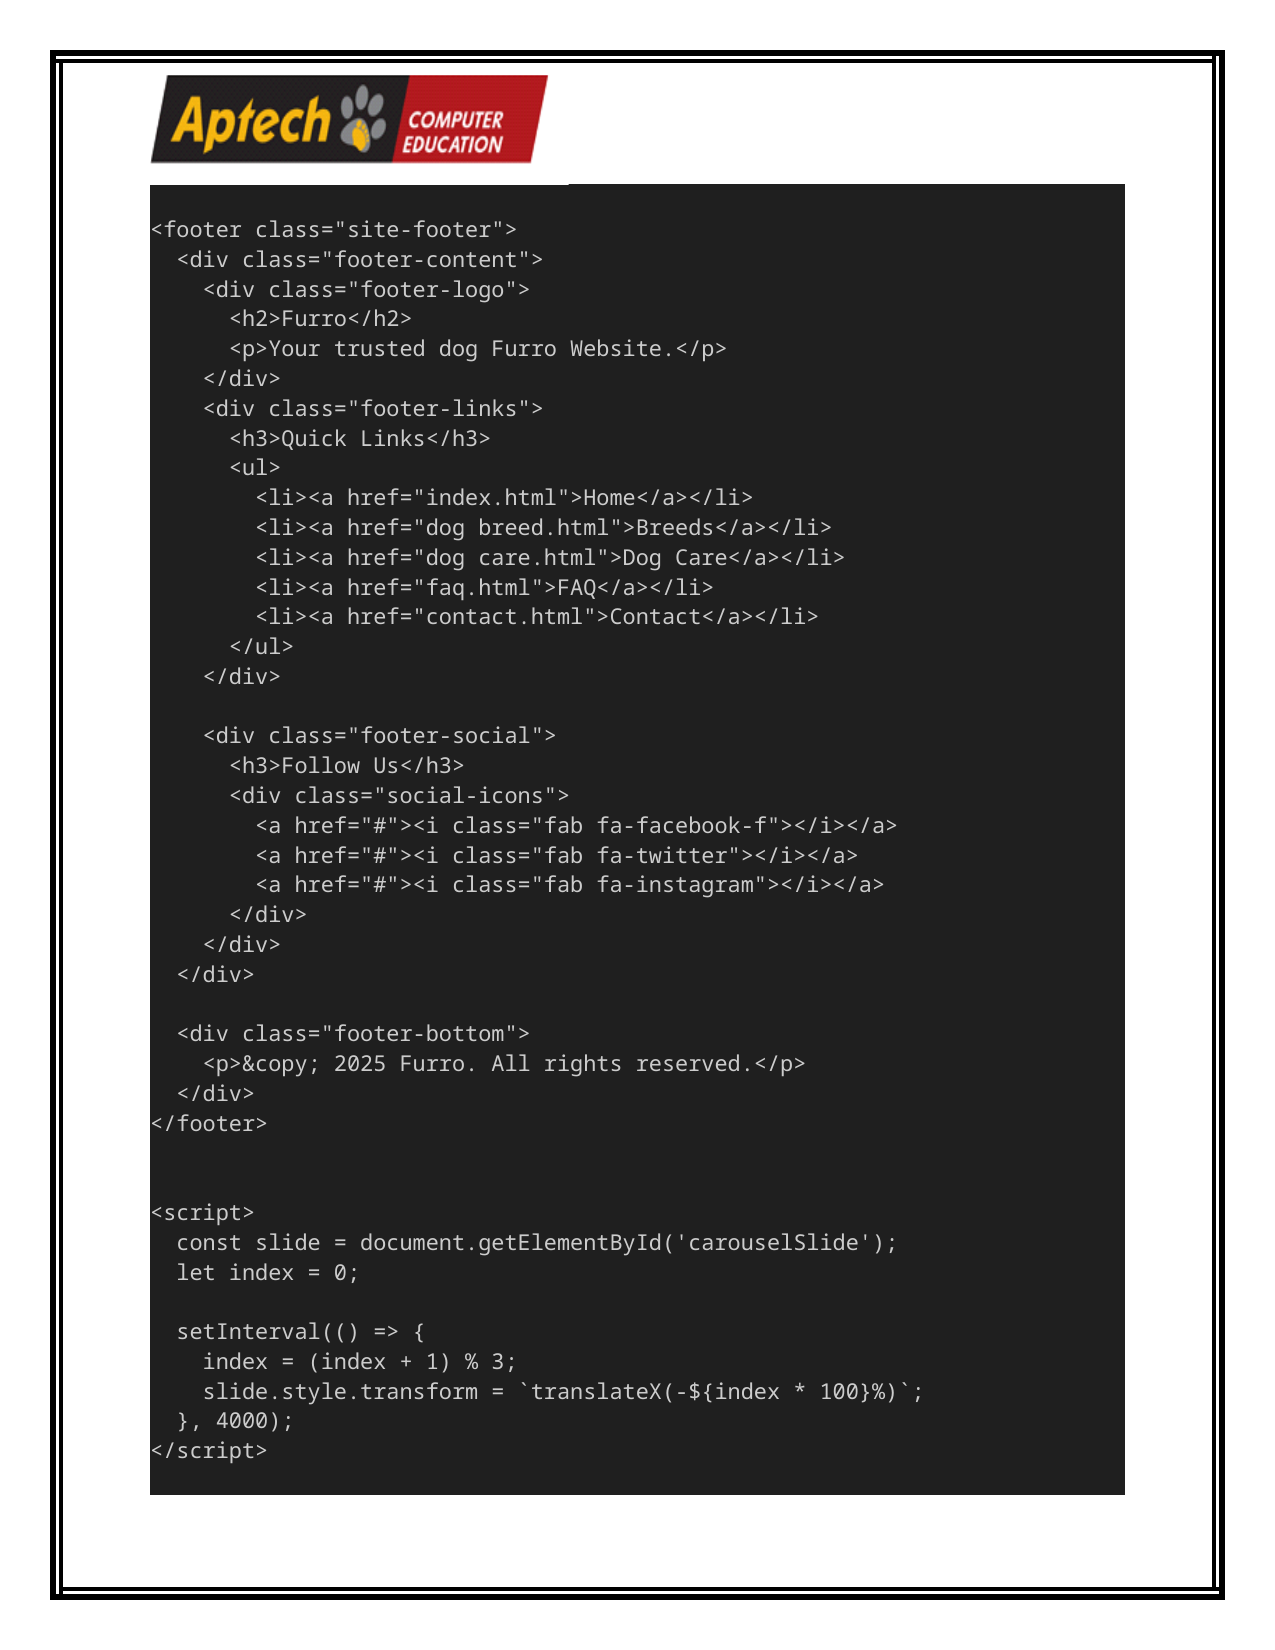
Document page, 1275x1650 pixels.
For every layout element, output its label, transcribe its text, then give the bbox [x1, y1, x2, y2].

text </div> [150, 661, 1125, 691]
text <script> [150, 1197, 1125, 1227]
text <div class="social-icons"> [150, 780, 1125, 810]
text <div class="footer-content"> [150, 244, 1125, 273]
text <div class="footer-links"> [150, 393, 1125, 422]
text </div> [150, 899, 1125, 929]
text setInterval(() => { [150, 1316, 1125, 1346]
text <p>&copy; 2025 Furro. All rights reserved.</p> [150, 1048, 1125, 1078]
text <a href="#"><i class="fab fa-facebook-f"></i></a> [150, 810, 1125, 839]
text <li><a href="dog care.html">Dog Care</a></li> [150, 542, 1125, 571]
text <a href="#"><i class="fab fa-twitter"></i></a> [150, 839, 1125, 869]
text <div class="footer-bottom"> [150, 1018, 1125, 1048]
text <h2>Furro</h2> [150, 303, 1125, 333]
text const slide = document.getElementById('carouselSlide'); [150, 1227, 1125, 1257]
text <a href="#"><i class="fab fa-instagram"></i></a> [150, 869, 1125, 899]
picture [150, 75, 569, 185]
text </div> [150, 959, 1125, 988]
text </script> [150, 1435, 1125, 1465]
text <h3>Quick Links</h3> [150, 422, 1125, 452]
text </div> [150, 1078, 1125, 1108]
text <p>Your trusted dog Furro Website.</p> [150, 333, 1125, 363]
text <div class="footer-social"> [150, 720, 1125, 750]
text <li><a href="contact.html">Contact</a></li> [150, 601, 1125, 631]
text <div class="footer-logo"> [150, 273, 1125, 303]
text </div> [150, 929, 1125, 959]
text }, 4000); [150, 1406, 1125, 1435]
text <li><a href="index.html">Home</a></li> [150, 482, 1125, 512]
text <li><a href="faq.html">FAQ</a></li> [150, 571, 1125, 601]
text index = (index + 1) % 3; [150, 1346, 1125, 1376]
text slide.style.transform = `translateX(-${index * 100}%)`; [150, 1376, 1125, 1406]
text </footer> [150, 1108, 1125, 1137]
text </div> [150, 363, 1125, 393]
text let index = 0; [150, 1257, 1125, 1286]
text </ul> [150, 631, 1125, 661]
text <footer class="site-footer"> [150, 214, 1125, 244]
text <ul> [150, 452, 1125, 482]
text <li><a href="dog breed.html">Breeds</a></li> [150, 512, 1125, 542]
text <h3>Follow Us</h3> [150, 750, 1125, 780]
